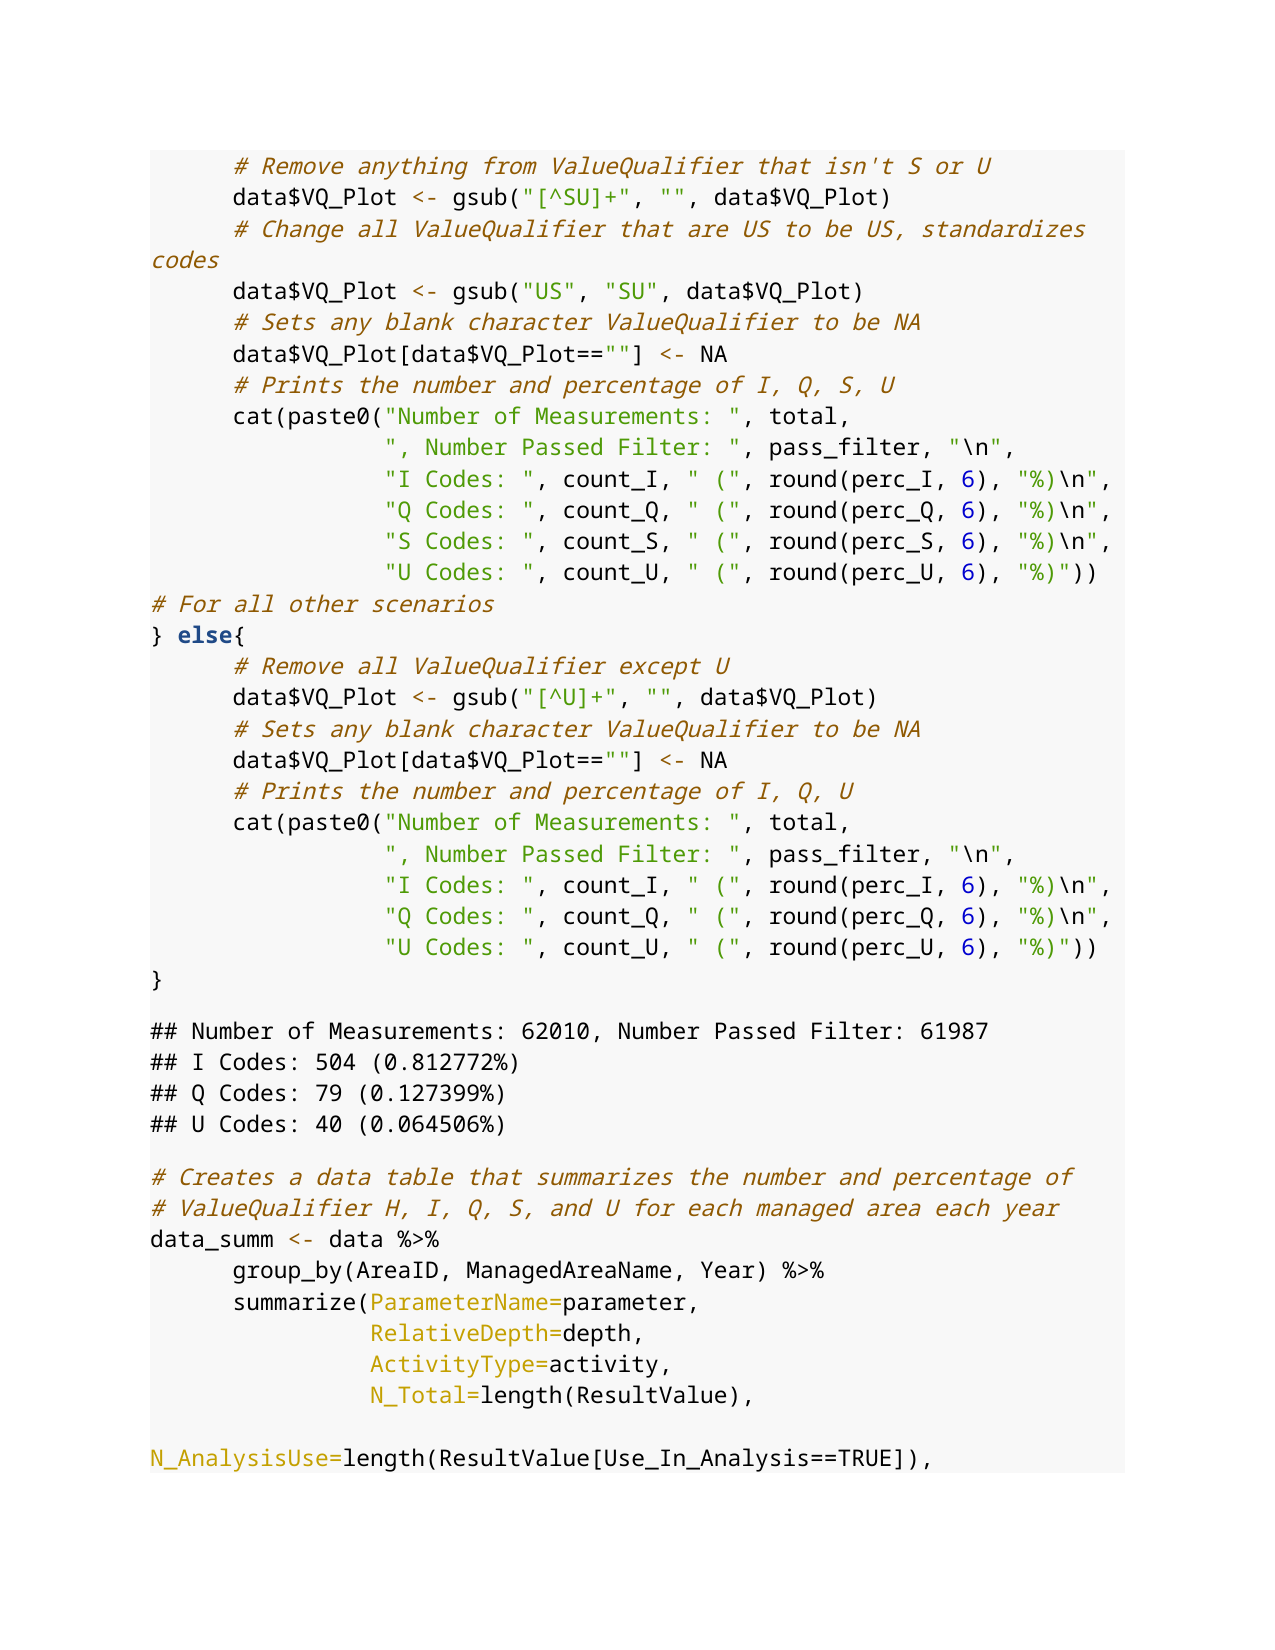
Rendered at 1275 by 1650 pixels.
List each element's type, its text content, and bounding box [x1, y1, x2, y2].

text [150, 1160, 1125, 1473]
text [150, 150, 1125, 994]
text ## Number of Measurements: 62010, Number Passed Filter: 61987 ## I Codes: 504 (0.812772%) ## Q Codes: 79 (0.127399%) ## U Codes: 40 (0.064506%) [150, 1014, 1125, 1139]
